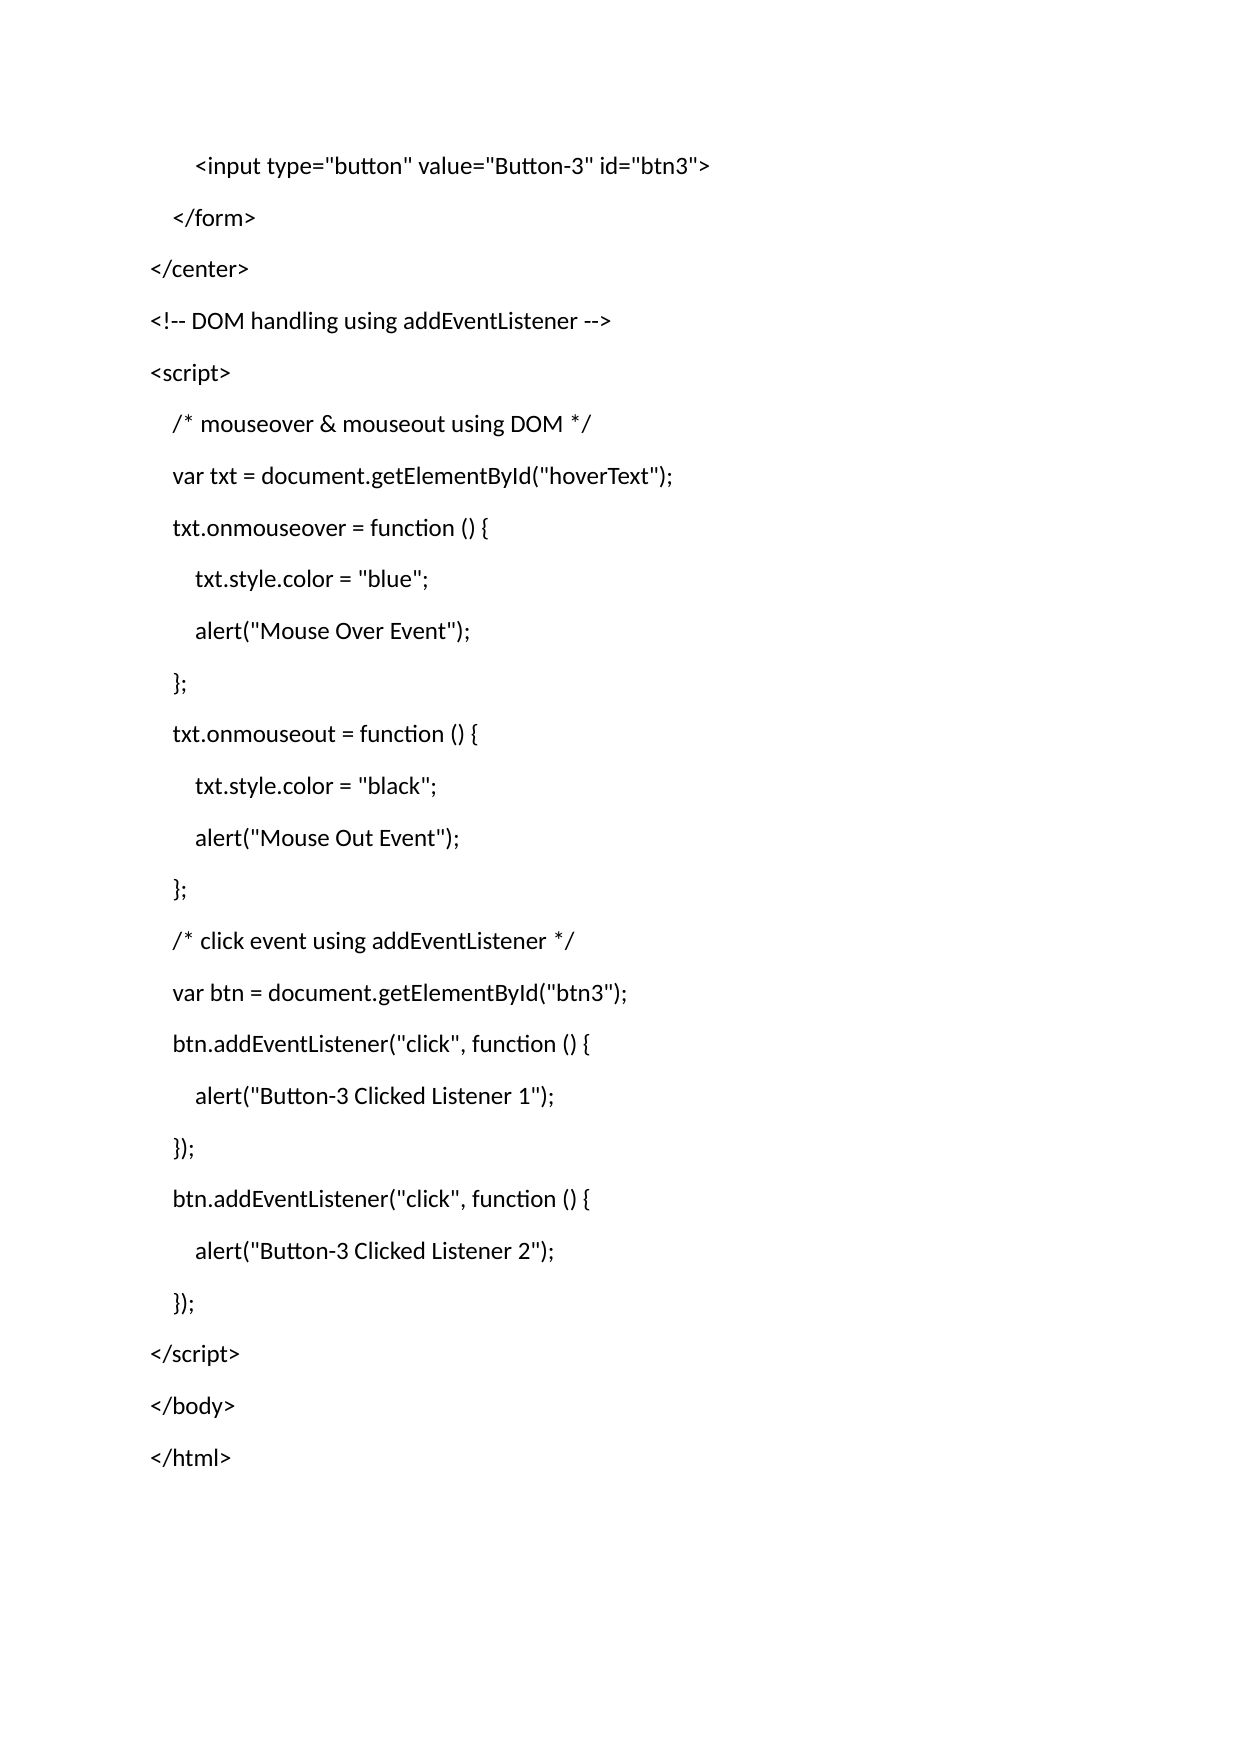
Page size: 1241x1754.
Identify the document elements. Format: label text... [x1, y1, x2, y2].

text <!-- DOM handling using addEventListener --> [150, 305, 1090, 336]
text var btn = document.getElementById("btn3"); [150, 977, 1090, 1007]
text <script> [150, 357, 1090, 387]
text alert("Button-3 Clicked Listener 2"); [150, 1235, 1090, 1266]
text }; [150, 667, 1090, 697]
text </body> [150, 1390, 1090, 1421]
text txt.onmouseover = function () { [150, 512, 1090, 542]
text txt.style.color = "black"; [150, 770, 1090, 801]
text }); [150, 1132, 1090, 1162]
text </center> [150, 253, 1090, 284]
text </script> [150, 1338, 1090, 1369]
text txt.style.color = "blue"; [150, 563, 1090, 594]
text alert("Button-3 Clicked Listener 1"); [150, 1080, 1090, 1111]
text var txt = document.getElementById("hoverText"); [150, 460, 1090, 491]
text alert("Mouse Over Event"); [150, 615, 1090, 646]
text txt.onmouseout = function () { [150, 718, 1090, 749]
text alert("Mouse Out Event"); [150, 822, 1090, 852]
text </form> [150, 202, 1090, 232]
text /* click event using addEventListener */ [150, 925, 1090, 956]
text }); [150, 1287, 1090, 1317]
text }; [150, 873, 1090, 904]
text btn.addEventListener("click", function () { [150, 1183, 1090, 1214]
text </html> [150, 1442, 1090, 1472]
text /* mouseover & mouseout using DOM */ [150, 408, 1090, 439]
text <input type="button" value="Button-3" id="btn3"> [150, 150, 1090, 181]
text btn.addEventListener("click", function () { [150, 1028, 1090, 1059]
